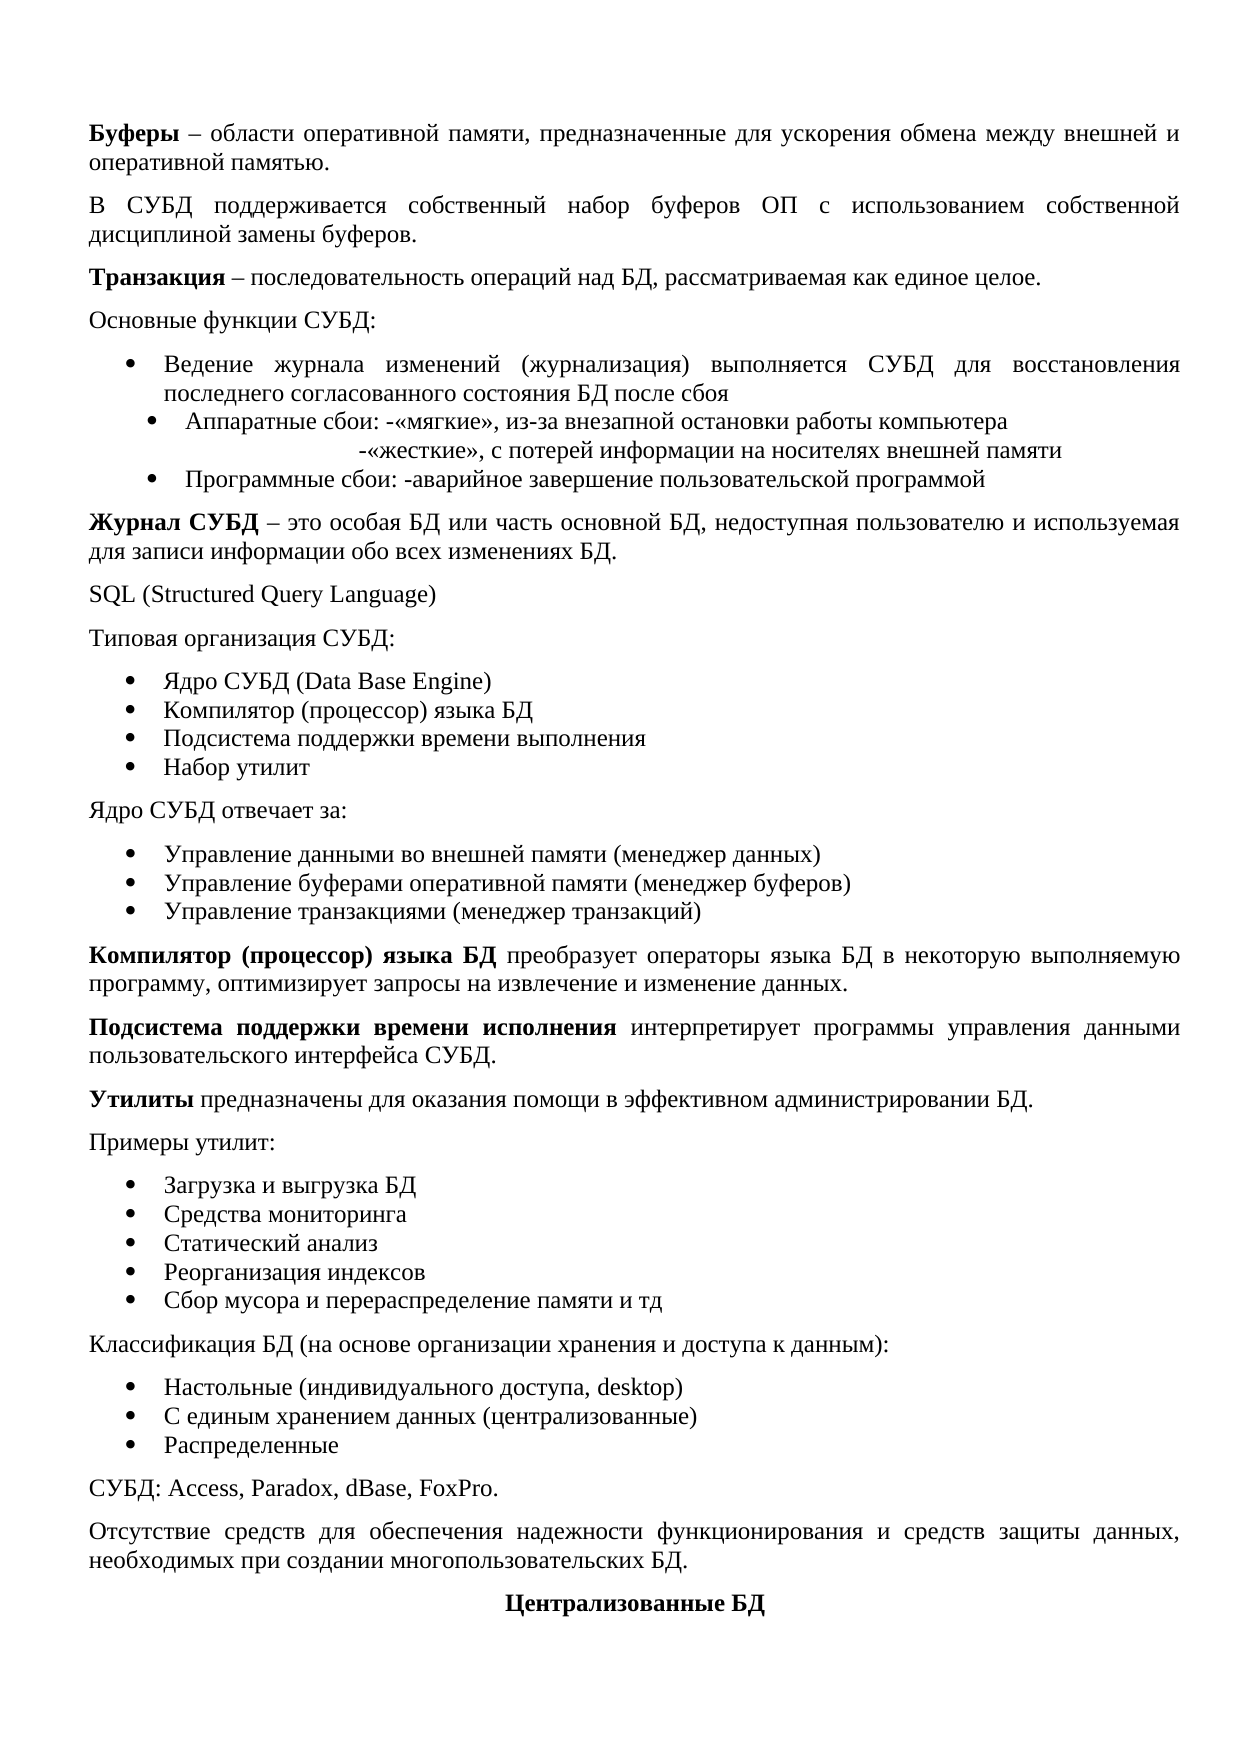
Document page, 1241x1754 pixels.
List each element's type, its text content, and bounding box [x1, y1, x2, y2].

list Загрузка и выгрузка БД [126, 1171, 1181, 1199]
text Ядро СУБД отвечает за: [89, 796, 1181, 824]
list -«жесткие», с потерей информации на носителях внешней памяти [214, 435, 1181, 464]
list Аппаратные сбои: -«мягкие», из-за внезапной остановки работы компьютера [148, 406, 1181, 435]
text Примеры утилит: [89, 1127, 1181, 1156]
list Ведение журнала изменений (журнализация) выполняется СУБД для восстановления последнего согласованного состояния БД после сбоя [126, 349, 1181, 406]
list Распределенные [126, 1430, 1181, 1458]
text Отсутствие средств для обеспечения надежности функционирования и средств защиты данных, необходимых при создании многопользовательских БД. [89, 1516, 1181, 1574]
list Управление буферами оперативной памяти (менеджер буферов) [126, 868, 1181, 896]
list С единым хранением данных (централизованные) [126, 1401, 1181, 1430]
list Подсистема поддержки времени выполнения [126, 723, 1181, 752]
list Управление данными во внешней памяти (менеджер данных) [126, 839, 1181, 868]
list Средства мониторинга [126, 1199, 1181, 1228]
text Подсистема поддержки времени исполнения интерпретирует программы управления данными пользовательского интерфейса СУБД. [89, 1012, 1181, 1069]
text Классификация БД (на основе организации хранения и доступа к данным): [89, 1329, 1181, 1358]
list Статический анализ [126, 1228, 1181, 1257]
text Транзакция – последовательность операций над БД, рассматриваемая как единое целое. [89, 262, 1181, 291]
text Основные функции СУБД: [89, 306, 1181, 334]
text Буферы – области оперативной памяти, предназначенные для ускорения обмена между внешней и оперативной памятью. [89, 118, 1181, 176]
list Ядро СУБД (Data Base Engine) [126, 666, 1181, 695]
text Журнал СУБД – это особая БД или часть основной БД, недоступная пользователю и используемая для записи информации обо всех изменениях БД. [89, 507, 1181, 565]
list Сбор мусора и перераспределение памяти и тд [126, 1286, 1181, 1314]
list Компилятор (процессор) языка БД [126, 695, 1181, 723]
text SQL (Structured Query Language) [89, 579, 1181, 608]
list Набор утилит [126, 752, 1181, 781]
text СУБД: Access, Paradox, dBase, FoxPro. [89, 1473, 1181, 1502]
list Настольные (индивидуального доступа, desktop) [126, 1372, 1181, 1401]
text Централизованные БД [89, 1588, 1181, 1617]
text Типовая организация СУБД: [89, 623, 1181, 651]
list Программные сбои: -аварийное завершение пользовательской программой [148, 464, 1181, 493]
list Реорганизация индексов [126, 1257, 1181, 1286]
text Утилиты предназначены для оказания помощи в эффективном администрировании БД. [89, 1084, 1181, 1113]
list Управление транзакциями (менеджер транзакций) [126, 896, 1181, 925]
text В СУБД поддерживается собственный набор буферов ОП с использованием собственной дисциплиной замены буферов. [89, 190, 1181, 248]
text Компилятор (процессор) языка БД преобразует операторы языка БД в некоторую выполняемую программу, оптимизирует запросы на извлечение и изменение данных. [89, 940, 1181, 997]
